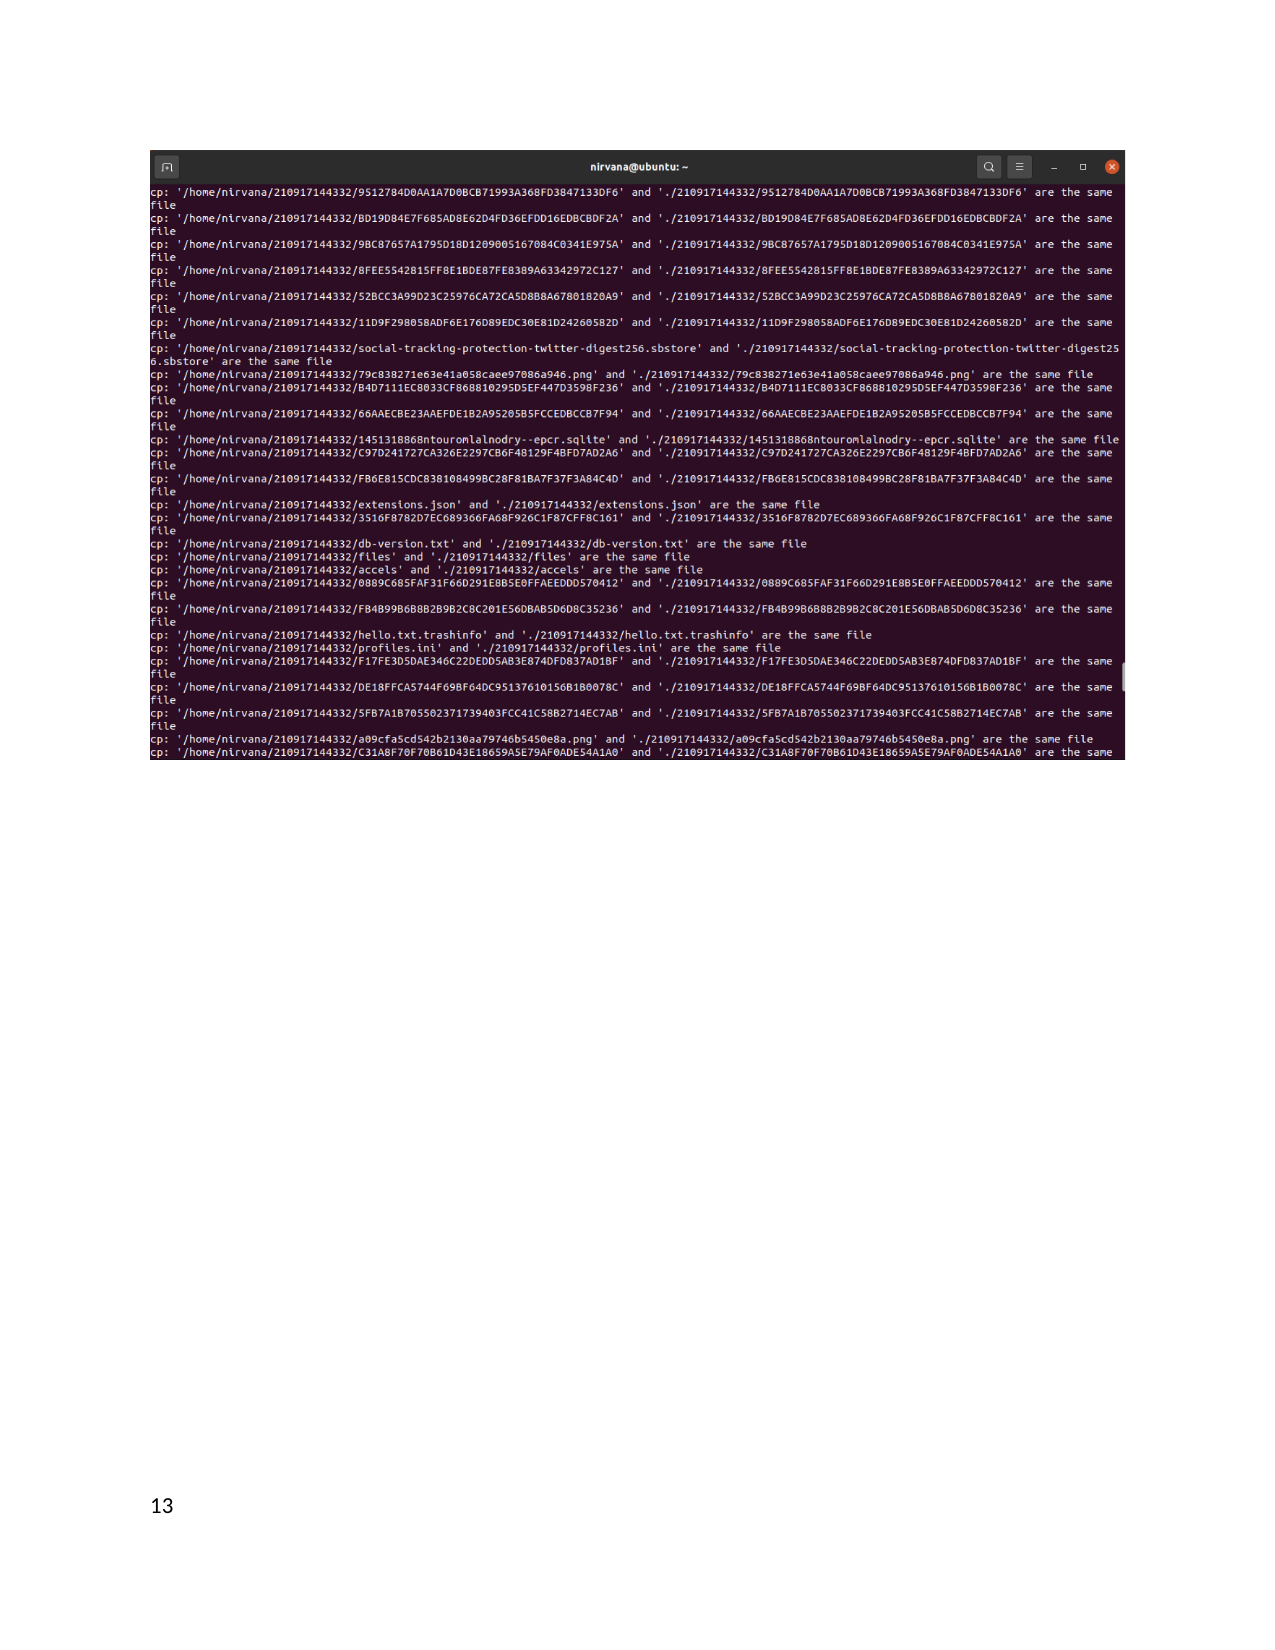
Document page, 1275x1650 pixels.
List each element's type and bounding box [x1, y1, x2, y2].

picture [150, 150, 1125, 760]
